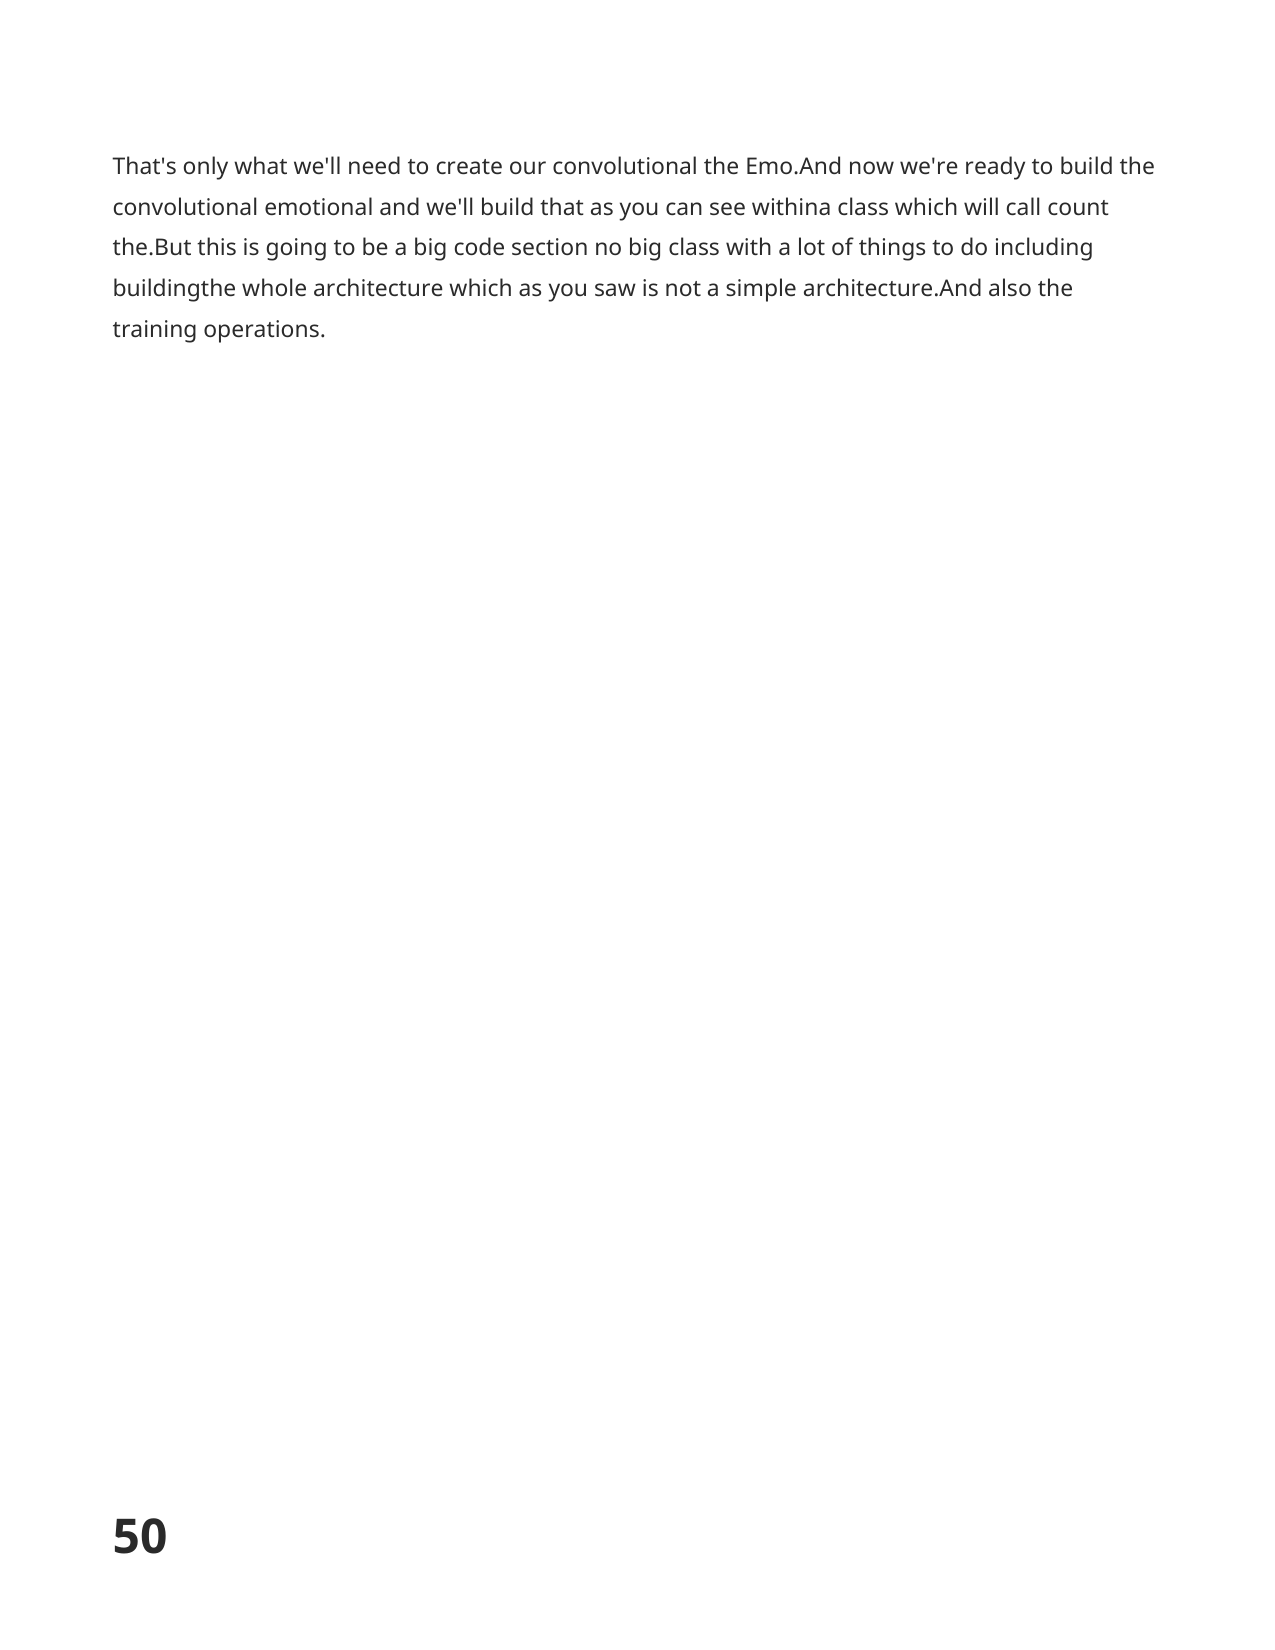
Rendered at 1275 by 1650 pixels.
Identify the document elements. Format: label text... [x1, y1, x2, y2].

text That's only what we'll need to create our convolutional the Emo.And now we're ready to build the convolutional emotional and we'll build that as you can see withina class which will call count the.But this is going to be a big code section no big class with a lot of things to do including buildingthe whole architecture which as you saw is not a simple architecture.And also the training operations. [112, 150, 1162, 344]
